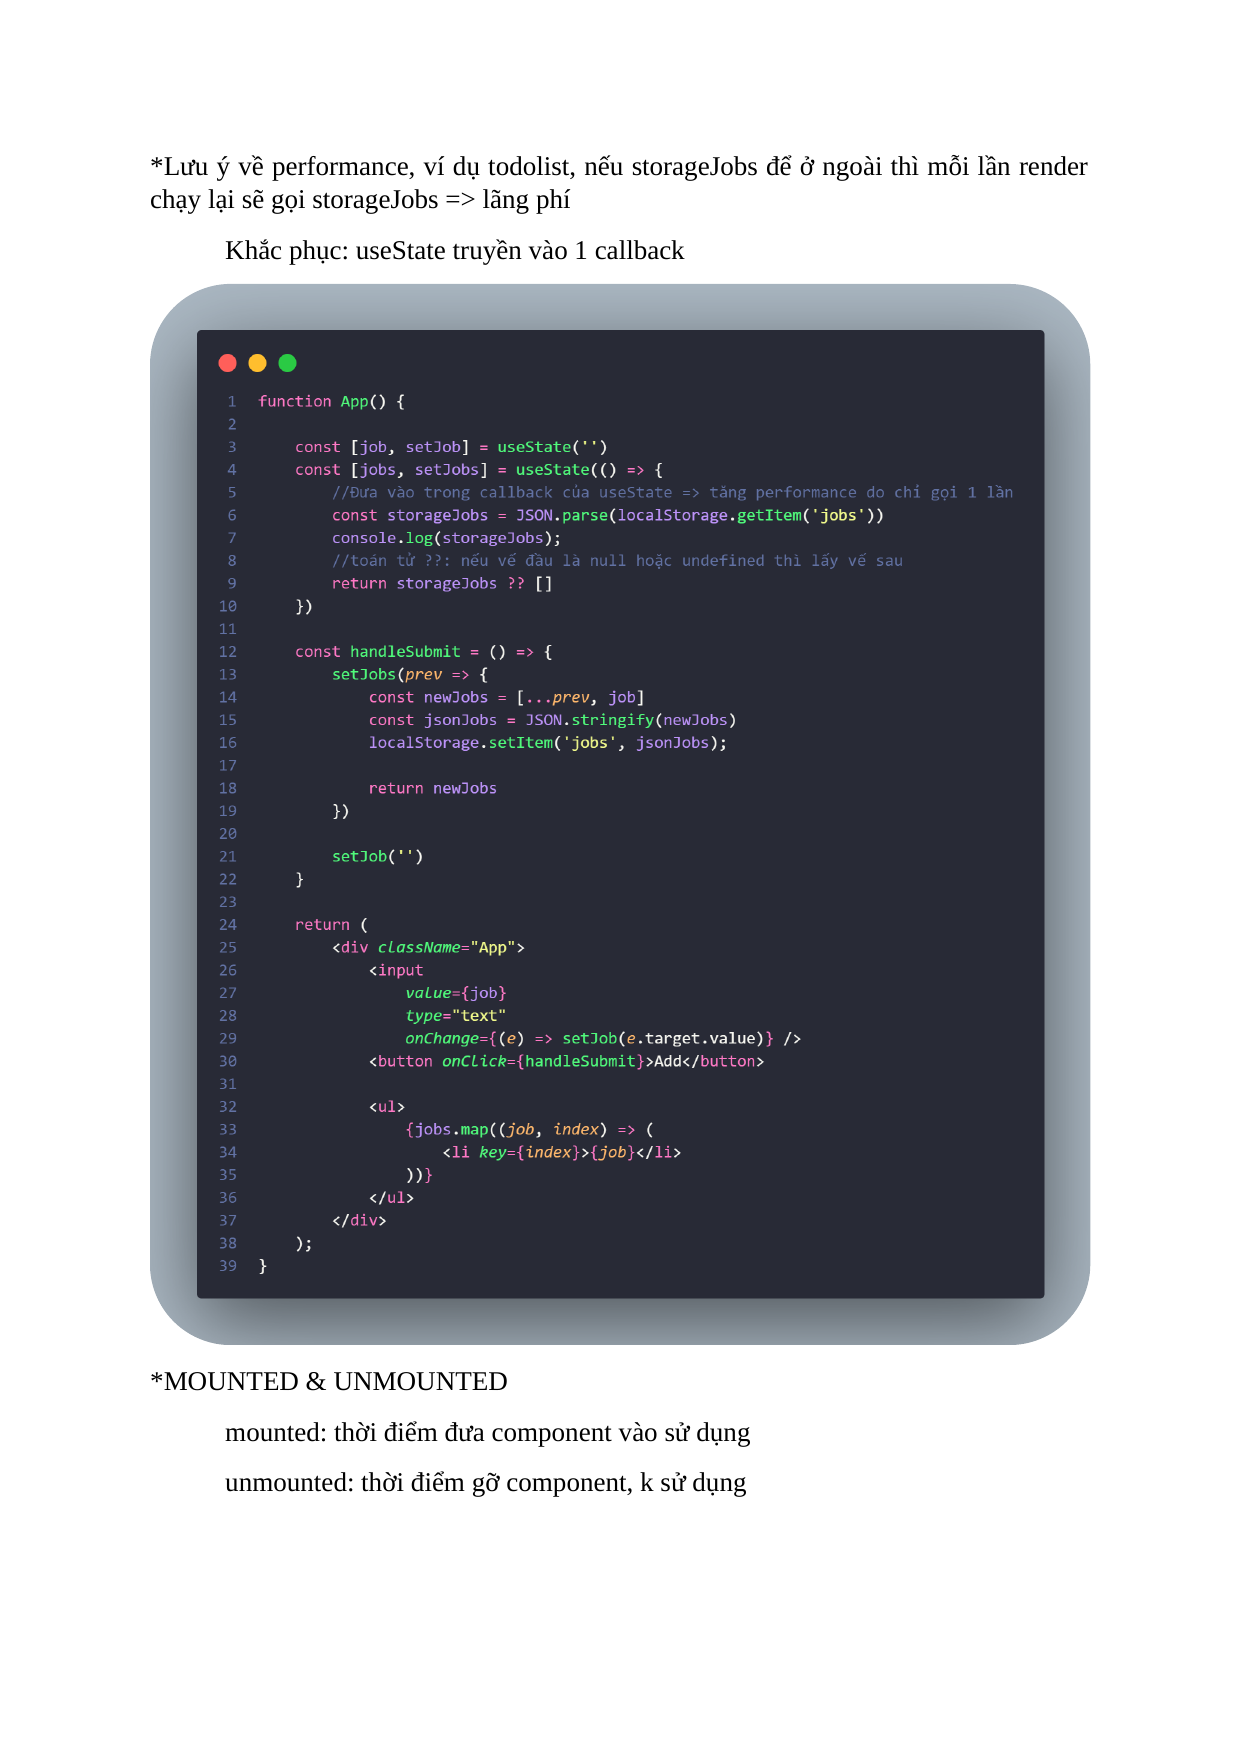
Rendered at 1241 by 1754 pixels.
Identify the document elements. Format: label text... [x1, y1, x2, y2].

text unmounted: thời điểm gỡ component, k sử dụng [150, 1466, 1090, 1497]
text *MOUNTED & UNMOUNTED [150, 1365, 1090, 1397]
text mounted: thời điểm đưa component vào sử dụng [150, 1416, 1090, 1447]
text Khắc phục: useState truyền vào 1 callback [150, 234, 1090, 265]
picture [150, 283, 1091, 1345]
text *Lưu ý về performance, ví dụ todolist, nếu storageJobs để ở ngoài thì mỗi lần render chạy lại sẽ gọi storageJobs => lãng phí [150, 150, 1090, 215]
